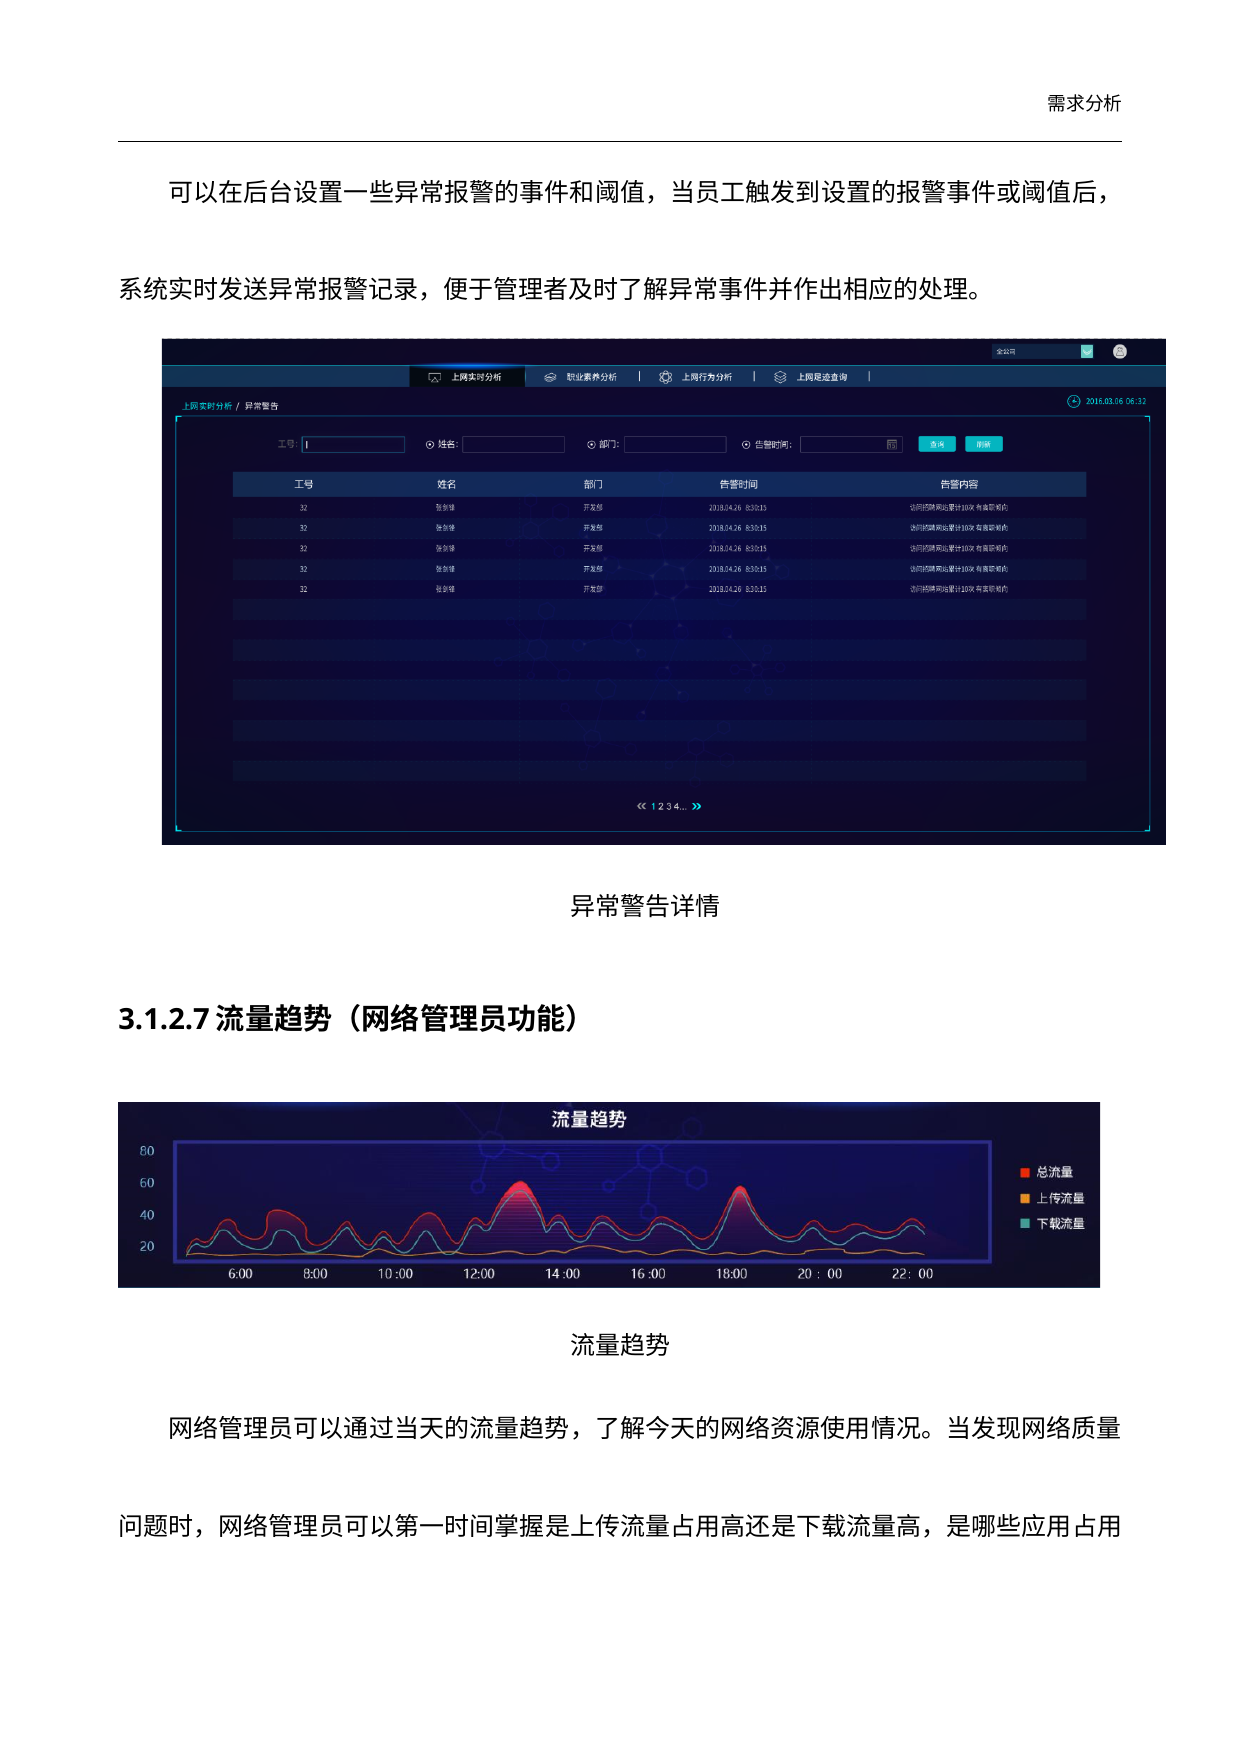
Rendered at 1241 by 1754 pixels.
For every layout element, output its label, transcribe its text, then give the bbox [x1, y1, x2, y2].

text 流量趋势 [118, 1311, 1122, 1376]
subtitle 3.1.2.7流量趋势（网络管理员功能） [118, 984, 1122, 1049]
text 异常警告详情 [118, 872, 1122, 937]
text 可以在后台设置一些异常报警的事件和阈值，当员工触发到设置的报警事件或阈值后，系统实时发送异常报警记录，便于管理者及时了解异常事件并作出相应的处理。 [118, 158, 1122, 320]
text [118, 1394, 1122, 1557]
picture [161, 338, 1166, 845]
picture [118, 1102, 1101, 1288]
